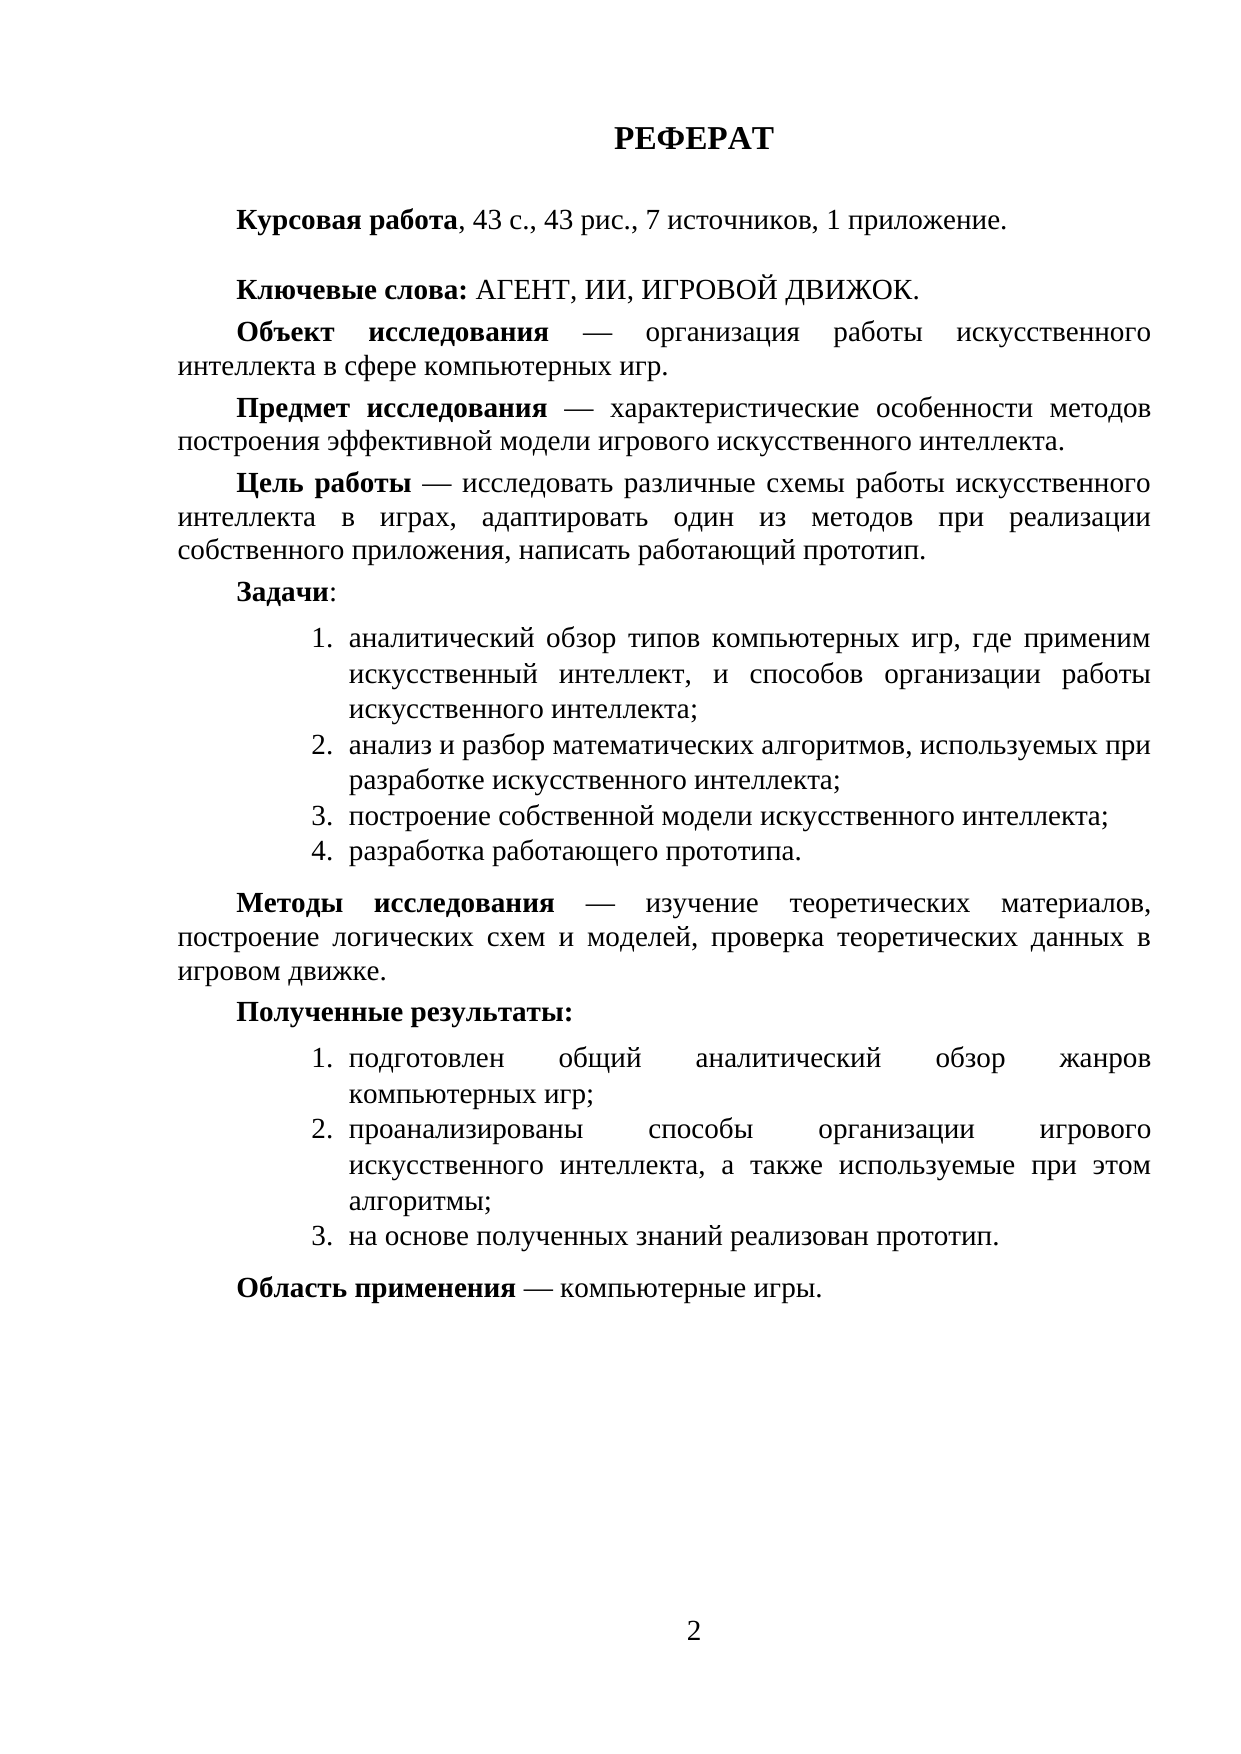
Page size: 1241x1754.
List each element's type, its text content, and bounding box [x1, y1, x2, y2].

list построение собственной модели искусственного интеллекта; [311, 798, 1152, 831]
text Предмет исследования — характеристические особенности методов построения эффективной модели игрового искусственного интеллекта. [177, 390, 1152, 457]
list на основе полученных знаний реализован прототип. [311, 1218, 1152, 1252]
text Задачи: [177, 574, 1152, 608]
list разработка работающего прототипа. [311, 833, 1152, 867]
list проанализированы способы организации игрового искусственного интеллекта, а также используемые при этом алгоритмы; [311, 1112, 1152, 1216]
text Методы исследования — изучение теоретических материалов, построение логических схем и моделей, проверка теоретических данных в игровом движке. [177, 886, 1152, 986]
list анализ и разбор математических алгоритмов, используемых при разработке искусственного интеллекта; [311, 727, 1152, 796]
text Курсовая работа, 43 с., 43 рис., 7 источников, 1 приложение. [177, 202, 1152, 235]
text Объект исследования — организация работы искусственного интеллекта в сфере компьютерных игр. [177, 314, 1152, 381]
text РЕФЕРАТ [177, 118, 1152, 156]
text Область применения — компьютерные игры. [177, 1270, 1152, 1304]
list аналитический обзор типов компьютерных игр, где применим искусственный интеллект, и способов организации работы искусственного интеллекта; [311, 620, 1152, 725]
text Полученные результаты: [177, 994, 1152, 1028]
list подготовлен общий аналитический обзор жанров компьютерных игр; [311, 1041, 1152, 1109]
text Ключевые слова: АГЕНТ, ИИ, ИГРОВОЙ ДВИЖОК. [177, 272, 1152, 306]
text Цель работы — исследовать различные схемы работы искусственного интеллекта в играх, адаптировать один из методов при реализации собственного приложения, написать работающий прототип. [177, 465, 1152, 566]
